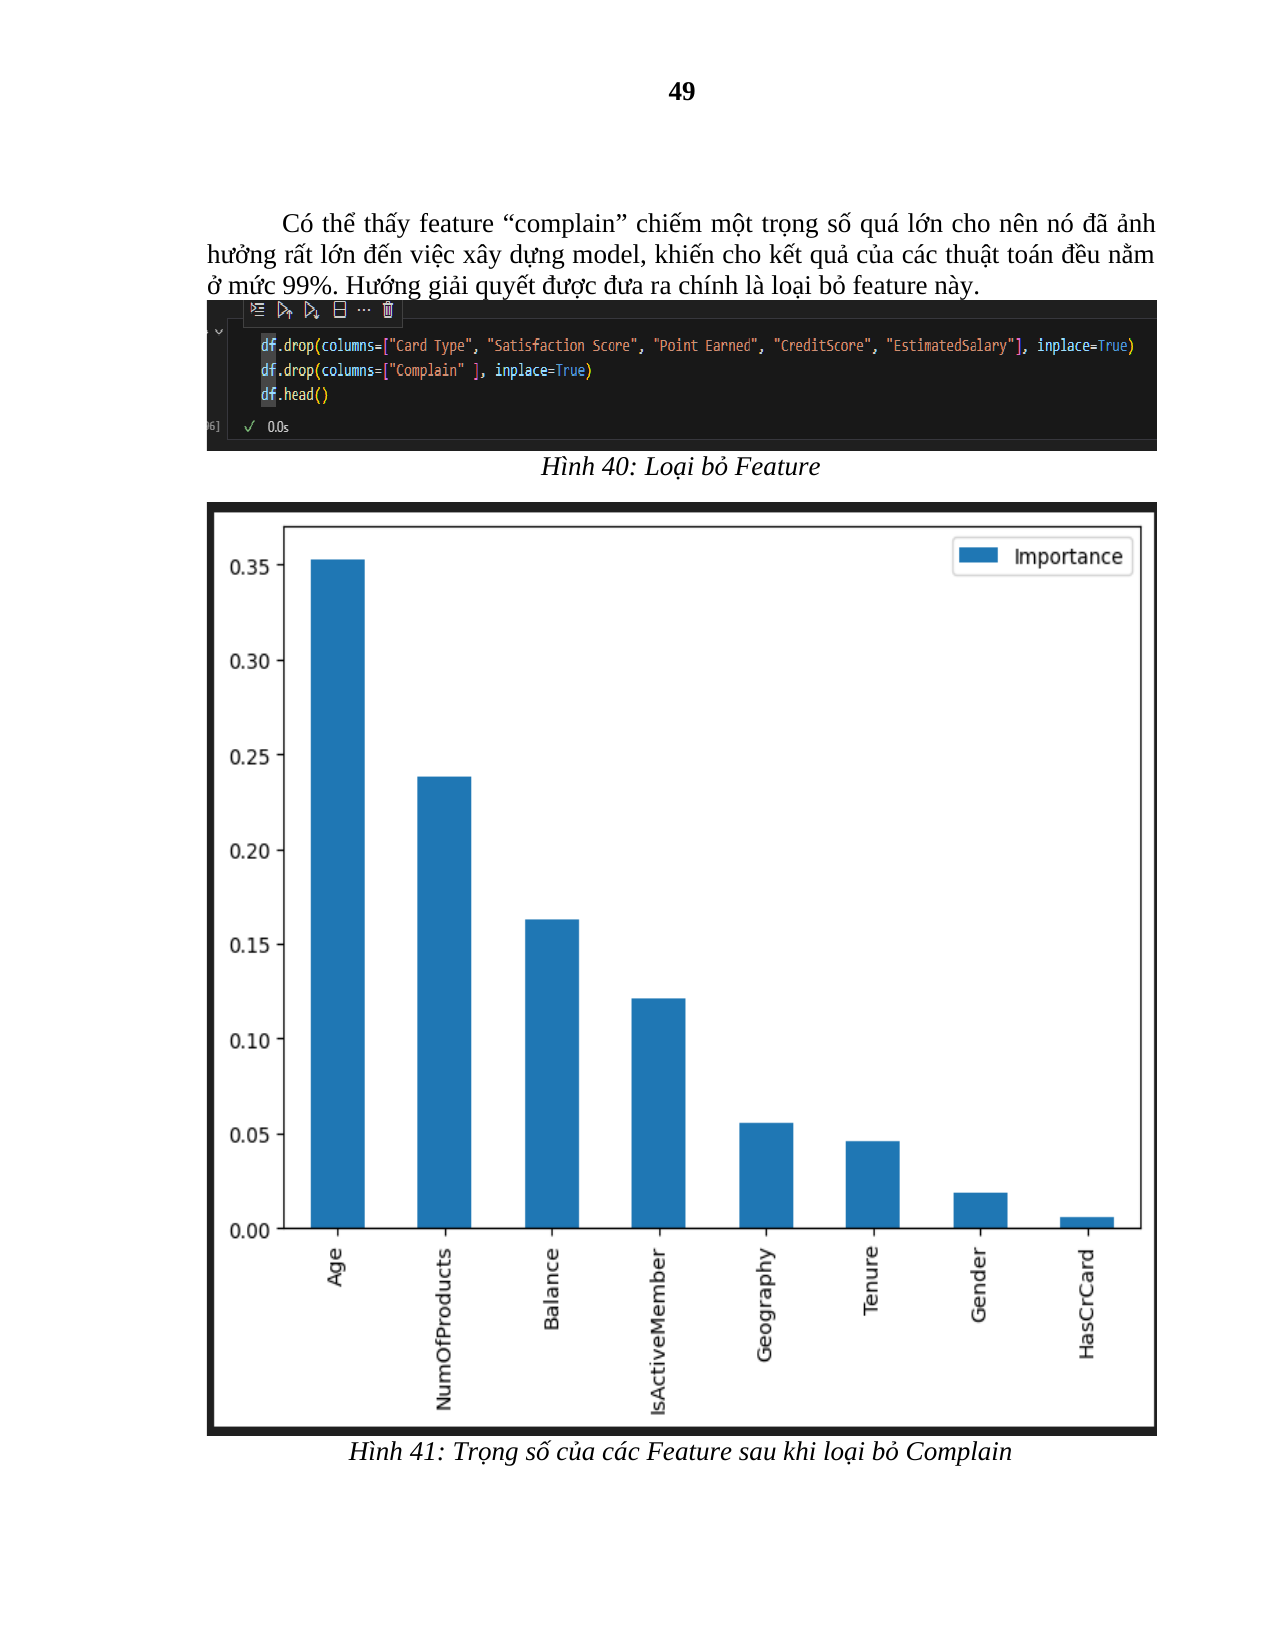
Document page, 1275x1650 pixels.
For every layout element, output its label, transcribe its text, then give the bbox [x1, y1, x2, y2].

text Hình 40: Loại bỏ Feature [207, 451, 1157, 481]
text Hình 41: Trọng số của các Feature sau khi loại bỏ Complain [207, 1436, 1157, 1466]
text Có thể thấy feature “complain” chiếm một trọng số quá lớn cho nên nó đã ảnh hưởng rất lớn đến việc xây dựng model, khiến cho kết quả của các thuật toán đều nằm ở mức 99%. Hướng giải quyết được đưa ra chính là loại bỏ feature này. [207, 207, 1157, 300]
picture [206, 502, 1157, 1436]
picture [206, 300, 1157, 451]
